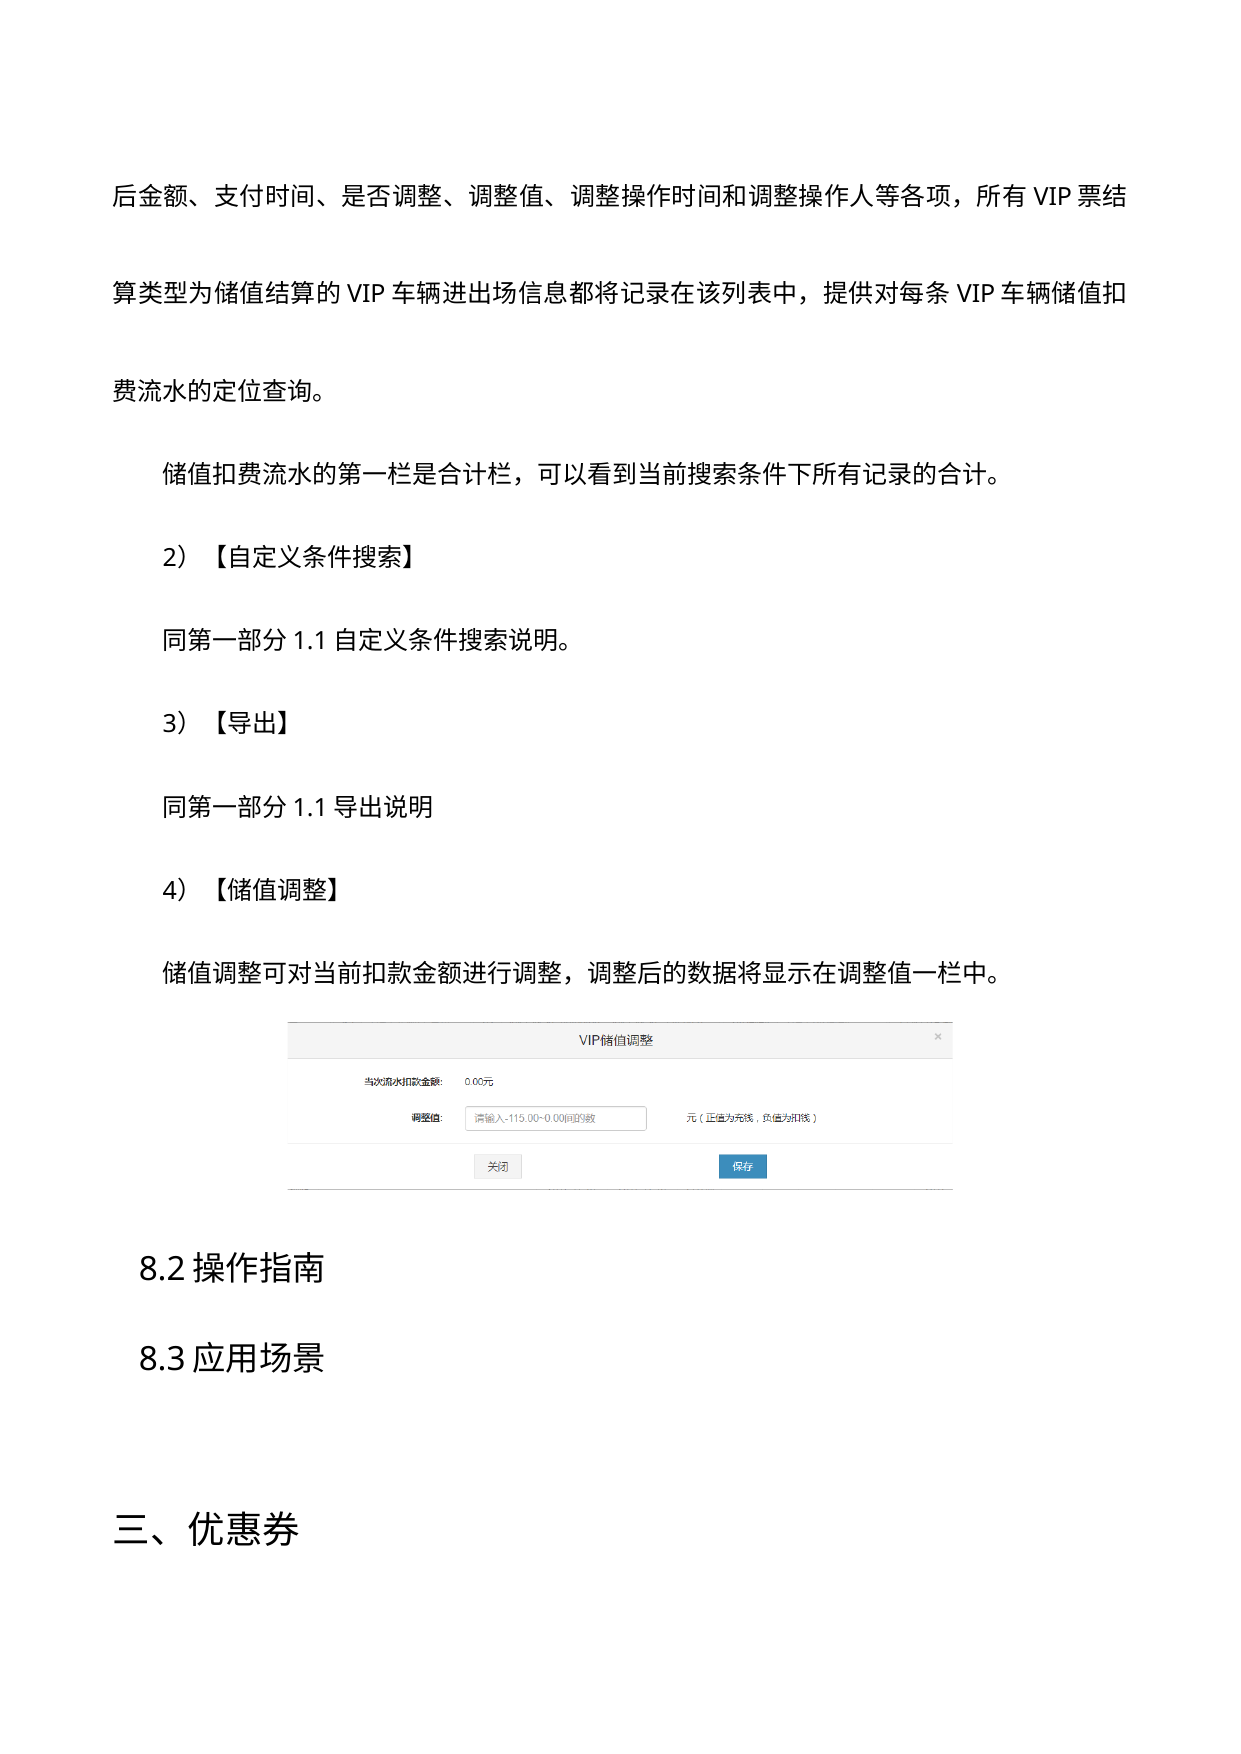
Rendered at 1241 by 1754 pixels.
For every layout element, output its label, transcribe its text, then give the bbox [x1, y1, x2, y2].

list 储值扣费流水的第一栏是合计栏，可以看到当前搜索条件下所有记录的合计。 [112, 440, 1128, 505]
list 8.3应用场景 [112, 1323, 1128, 1388]
list 储值调整可对当前扣款金额进行调整，调整后的数据将显示在调整值一栏中。 [112, 939, 1128, 1004]
list 【储值调整】 [112, 856, 1128, 921]
list 8.2操作指南 [112, 1234, 1128, 1299]
list 2）【自定义条件搜索】 [112, 523, 1128, 588]
list 3）【导出】 [112, 689, 1128, 754]
list 同第一部分1.1自定义条件搜索说明。 [112, 606, 1128, 671]
list 同第一部分1.1导出说明 [112, 773, 1128, 838]
list 优惠券 [112, 1494, 1128, 1559]
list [112, 162, 1128, 422]
picture [287, 1022, 953, 1190]
